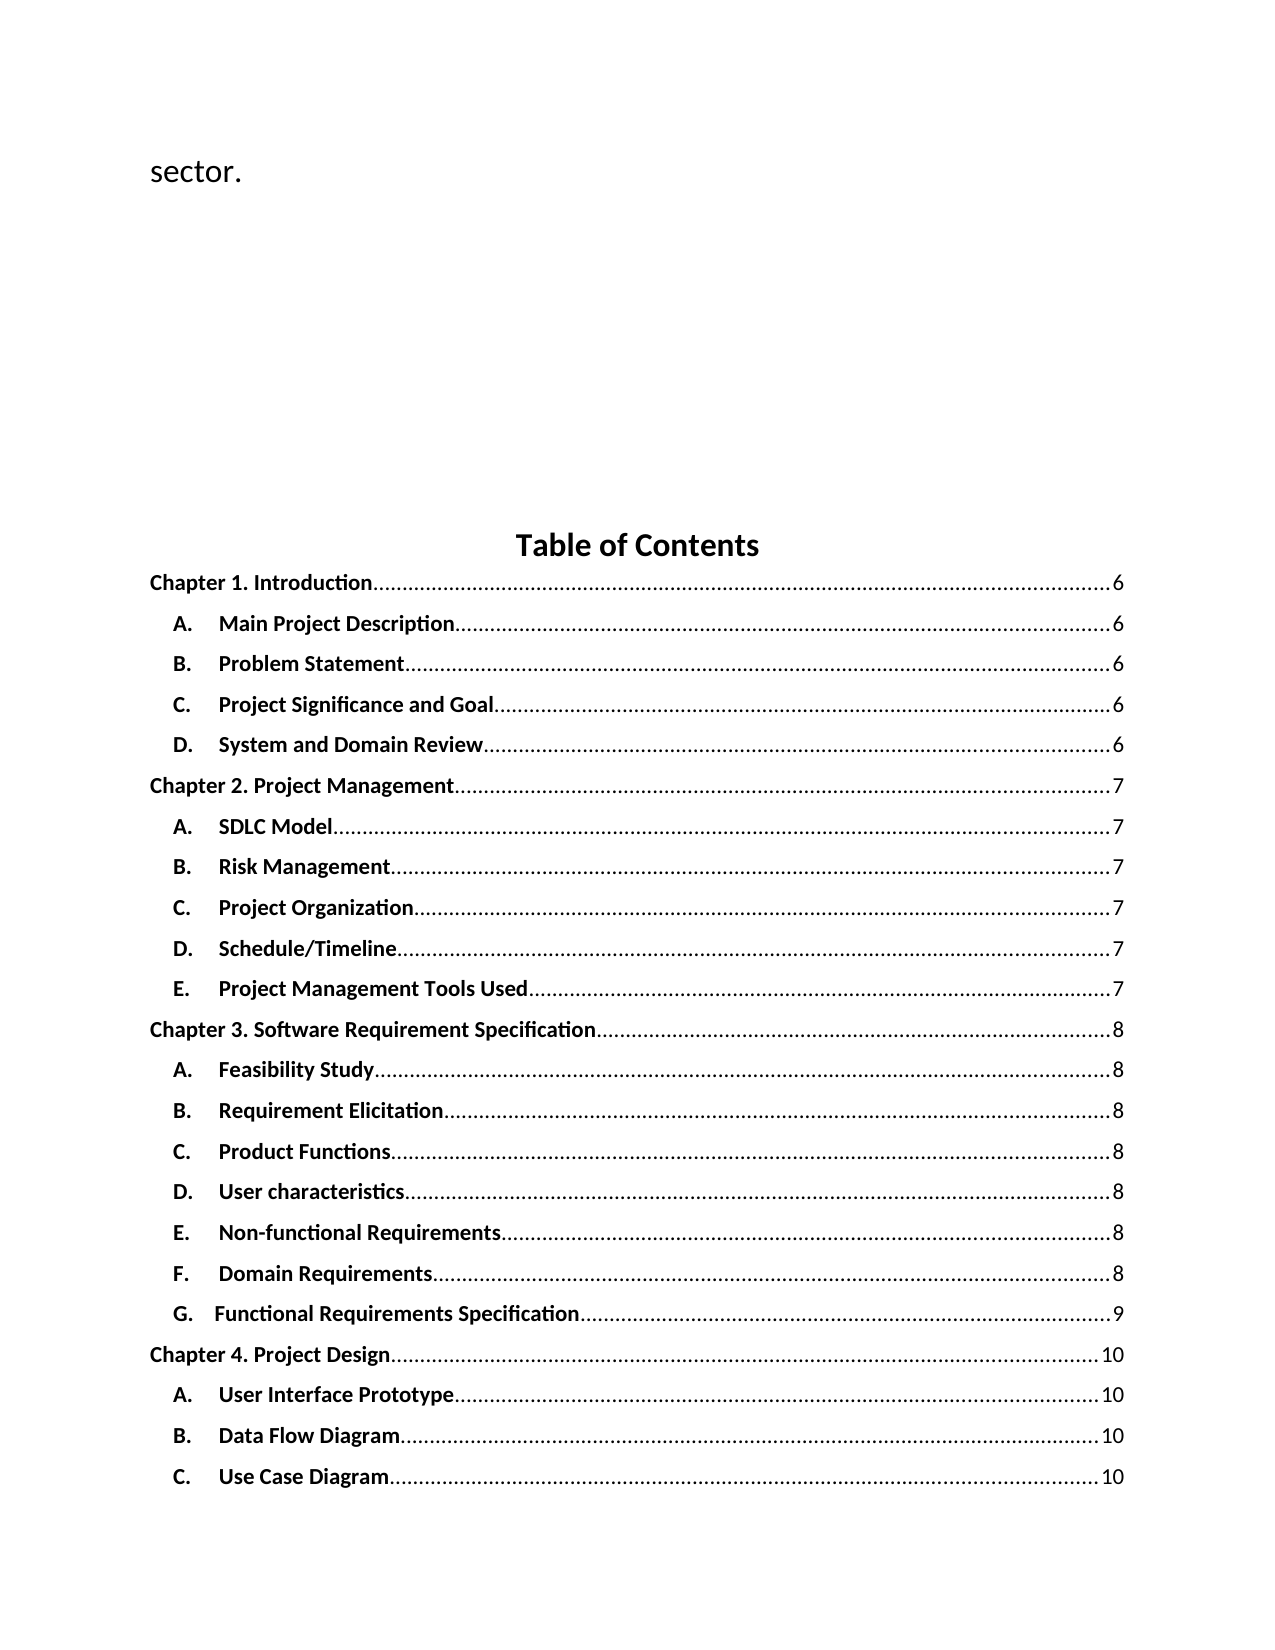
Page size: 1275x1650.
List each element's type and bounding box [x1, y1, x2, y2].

text [150, 150, 1125, 221]
